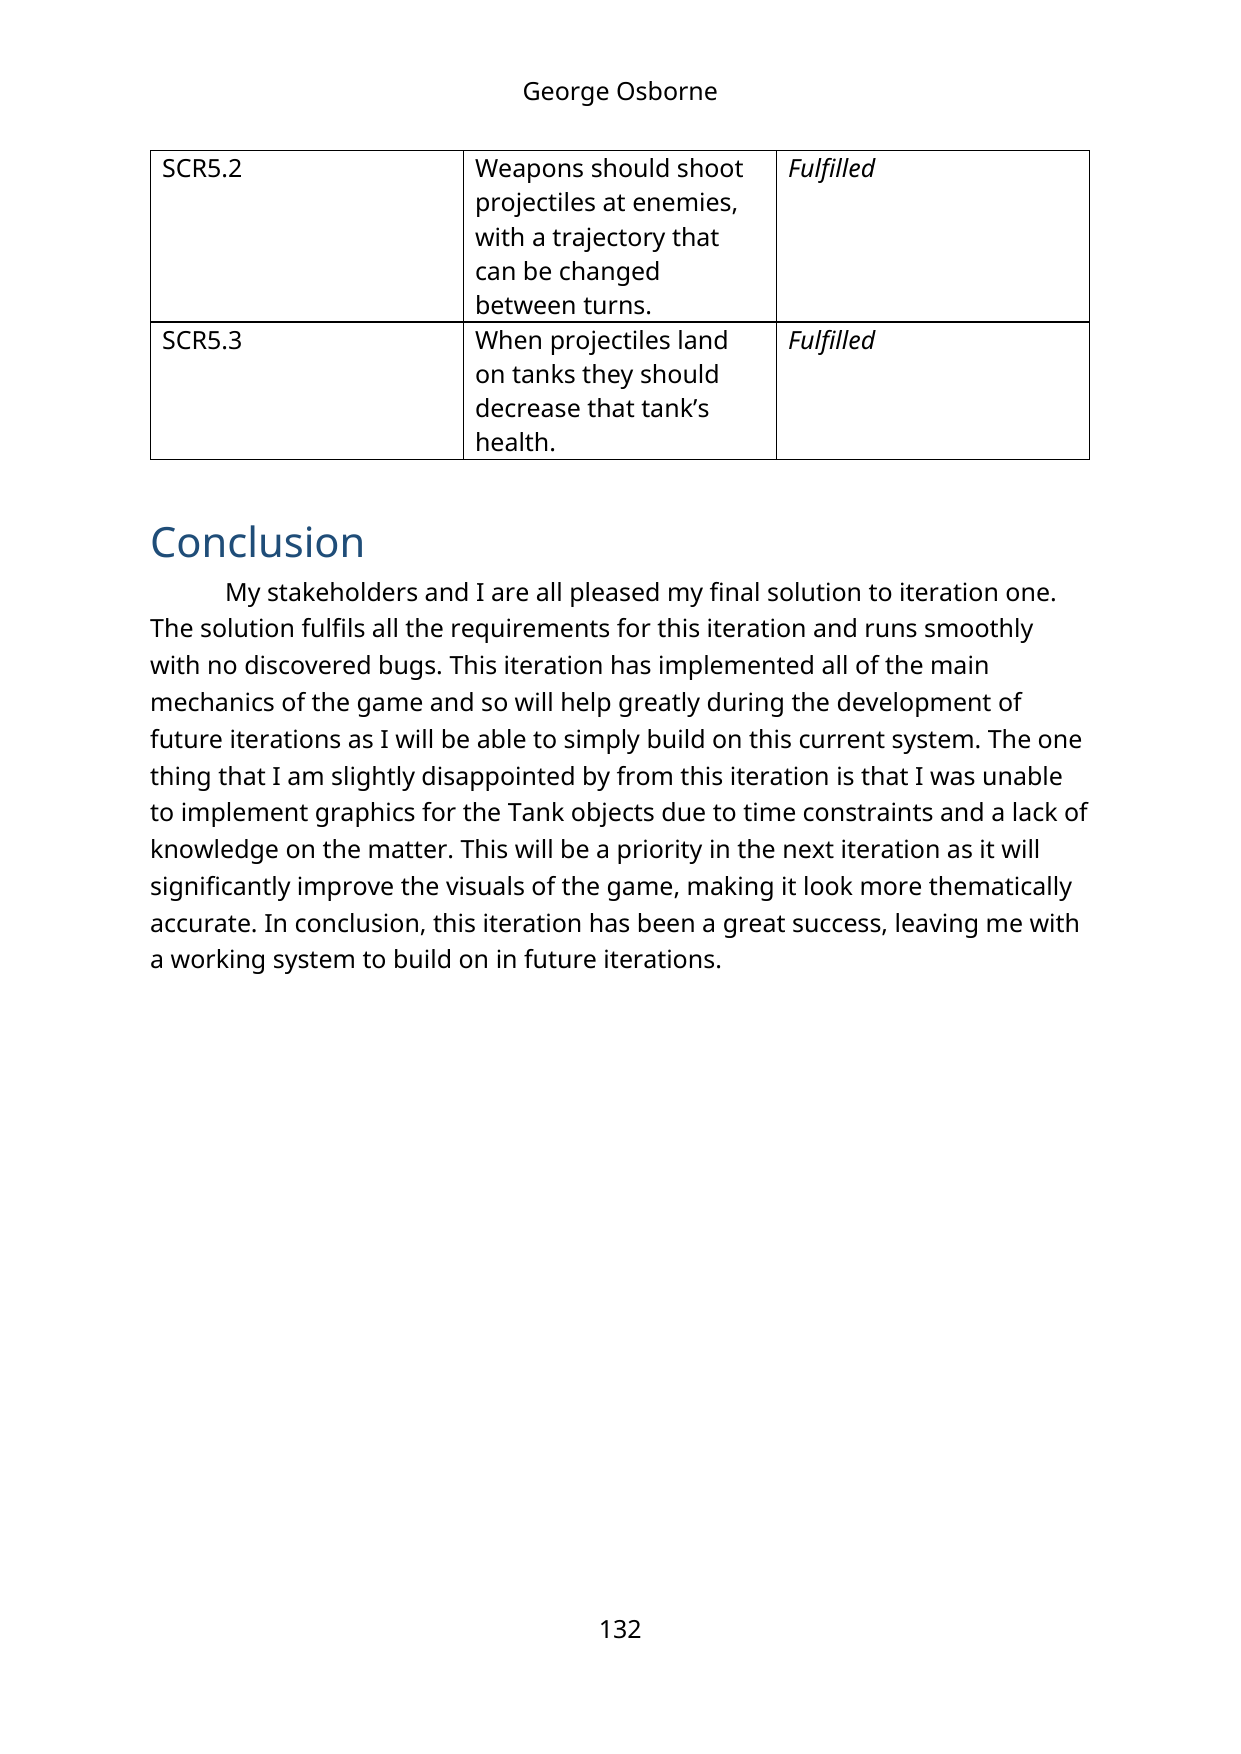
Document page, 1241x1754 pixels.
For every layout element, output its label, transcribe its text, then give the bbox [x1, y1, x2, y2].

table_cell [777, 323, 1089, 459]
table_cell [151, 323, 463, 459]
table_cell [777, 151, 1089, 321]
subtitle Conclusion [150, 513, 1090, 570]
text My stakeholders and I are all pleased my final solution to iteration one. The solution fulfils all the requirements for this iteration and runs smoothly with no discovered bugs. This iteration has implemented all of the main mechanics of the game and so will help greatly during the development of future iterations as I will be able to simply build on this current system. The one thing that I am slightly disappointed by from this iteration is that I was unable to implement graphics for the Tank objects due to time constraints and a lack of knowledge on the matter. This will be a priority in the next iteration as it will significantly improve the visuals of the game, making it look more thematically accurate. In conclusion, this iteration has been a great success, leaving me with a working system to build on in future iterations. [150, 574, 1090, 976]
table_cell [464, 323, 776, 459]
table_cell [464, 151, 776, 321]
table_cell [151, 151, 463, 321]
